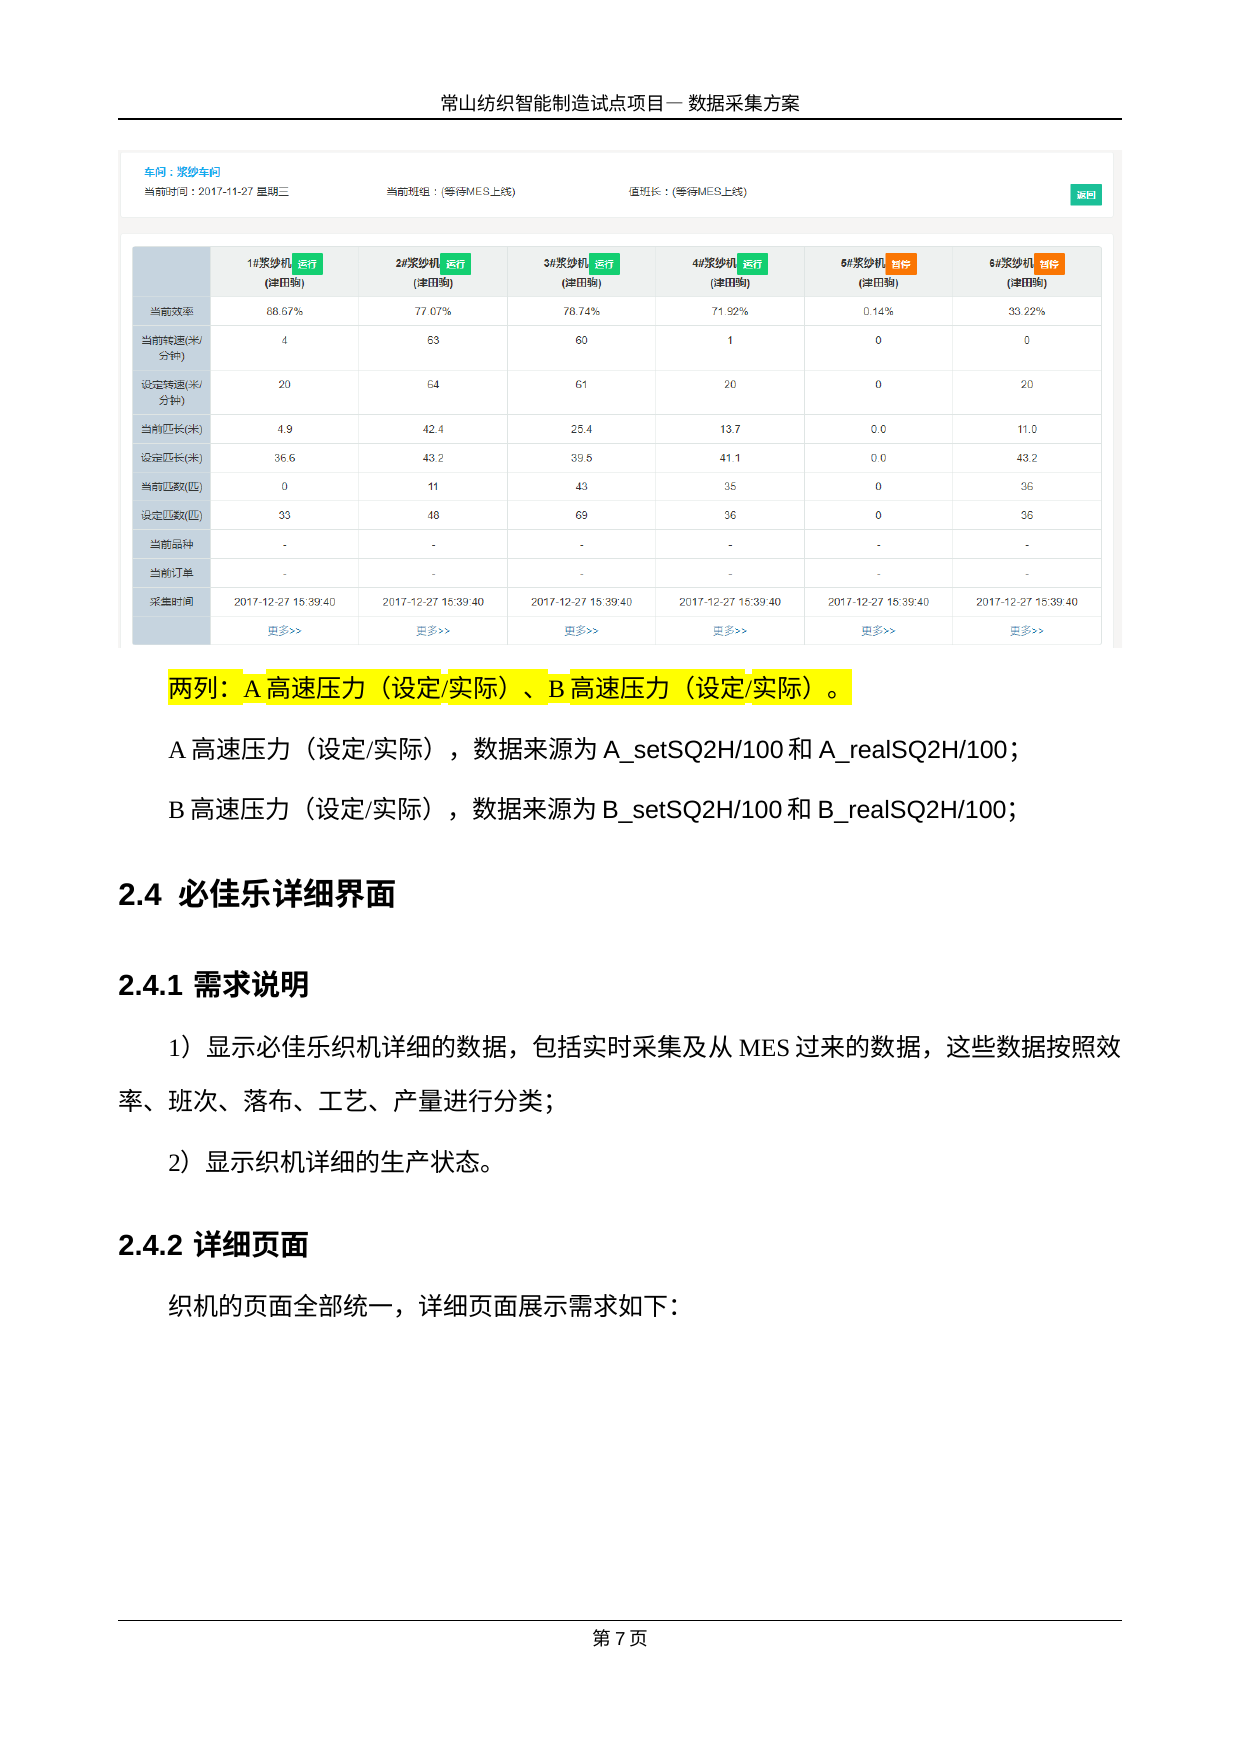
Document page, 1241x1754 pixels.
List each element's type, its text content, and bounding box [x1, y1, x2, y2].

text 两列：A高速压力（设定/实际）、B高速压力（设定/实际）。 [118, 668, 1122, 705]
text 2）显示织机详细的生产状态。 [118, 1142, 1122, 1178]
text A高速压力（设定/实际），数据来源为A_setSQ2H/100和A_realSQ2H/100； [118, 729, 1122, 765]
text B高速压力（设定/实际），数据来源为B_setSQ2H/100和B_realSQ2H/100； [118, 790, 1122, 826]
subtitle 详细页面 [118, 1222, 1122, 1264]
subtitle 必佳乐详细界面 [118, 869, 1122, 914]
subtitle 需求说明 [118, 962, 1122, 1004]
text 1）显示必佳乐织机详细的数据，包括实时采集及从MES过来的数据，这些数据按照效率、班次、落布、工艺、产量进行分类； [118, 1027, 1122, 1118]
text 织机的页面全部统一，详细页面展示需求如下： [118, 1287, 1122, 1323]
picture [118, 150, 1123, 648]
